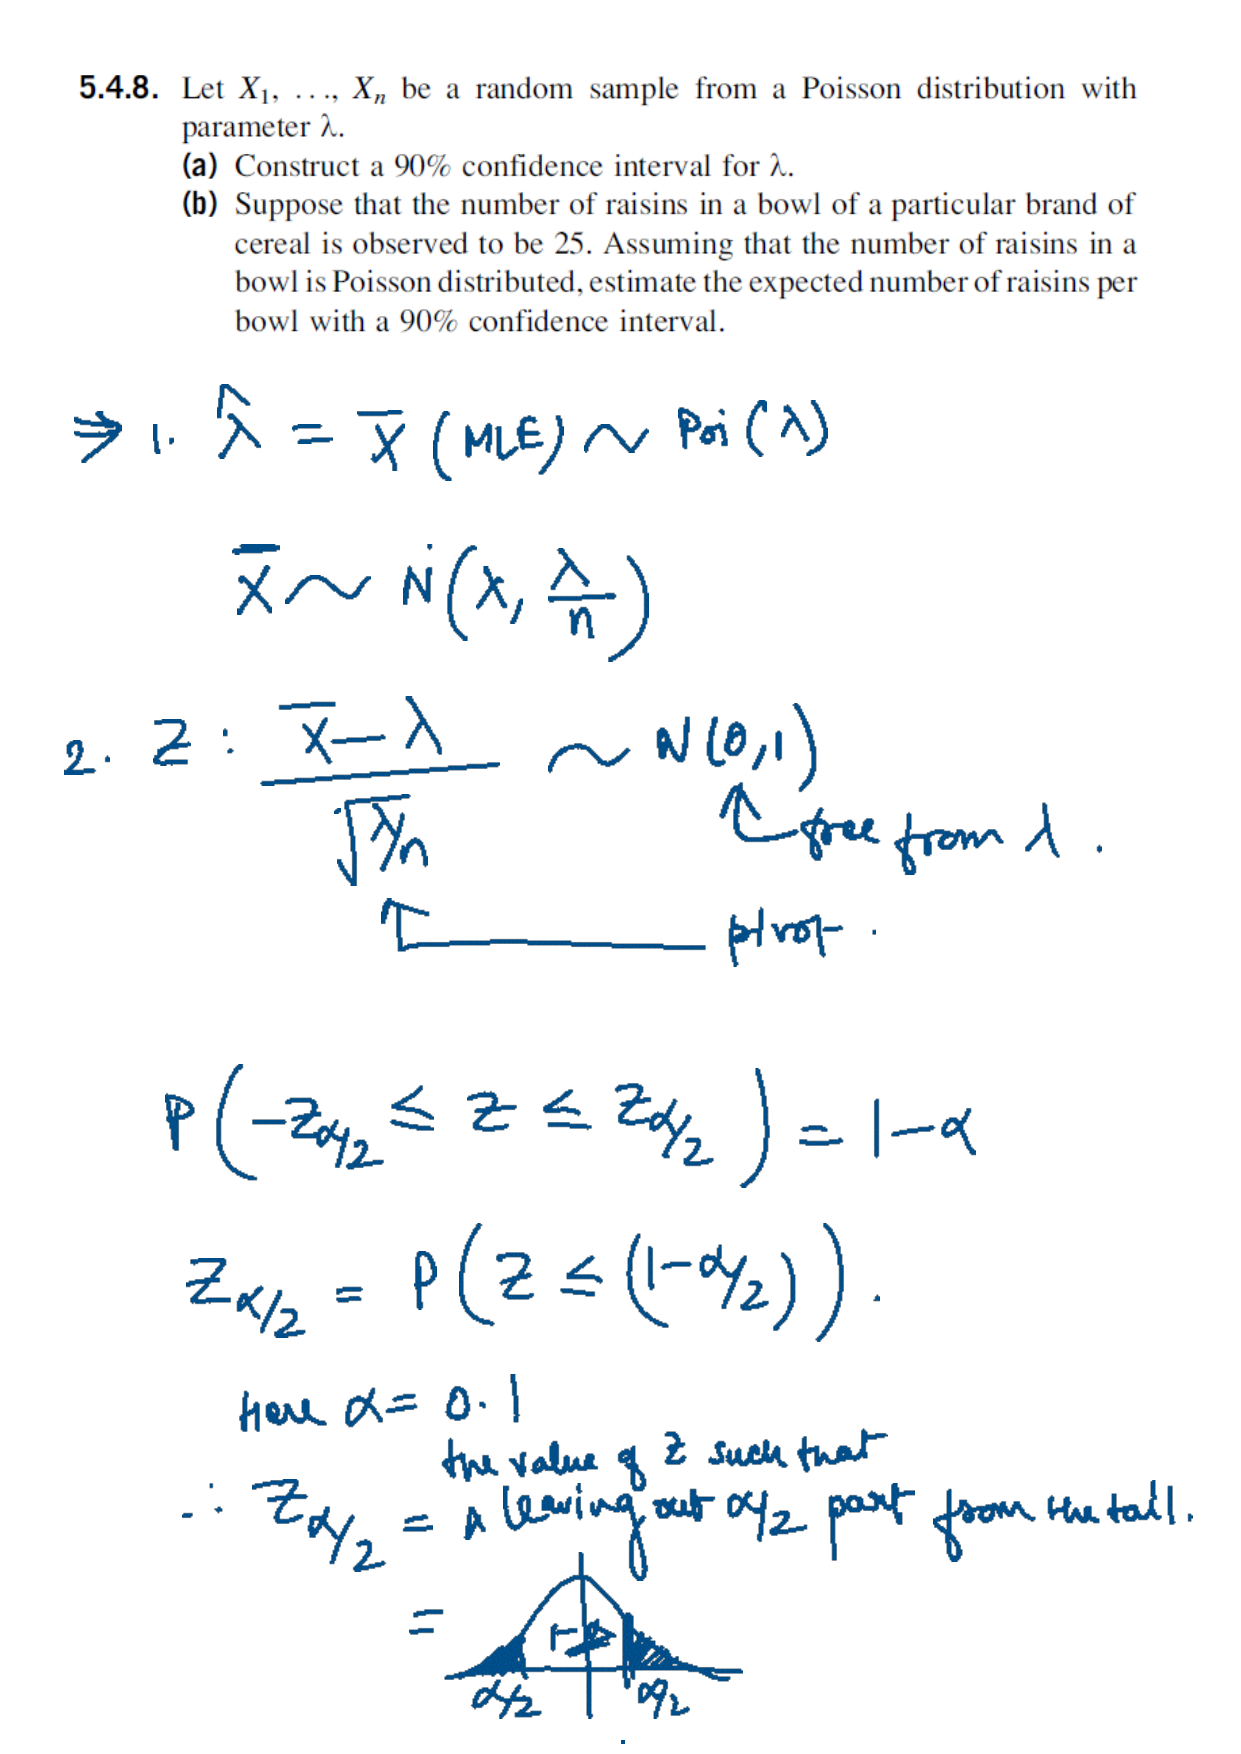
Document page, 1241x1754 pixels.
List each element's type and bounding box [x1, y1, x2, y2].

picture [75, 75, 1166, 345]
picture [584, 424, 649, 453]
picture [459, 1223, 880, 1342]
picture [223, 696, 500, 786]
picture [414, 1251, 437, 1310]
picture [548, 703, 1102, 875]
picture [357, 410, 405, 471]
picture [678, 400, 767, 457]
picture [153, 719, 191, 766]
picture [153, 424, 174, 454]
picture [548, 548, 649, 662]
picture [232, 544, 280, 555]
picture [186, 1258, 363, 1338]
picture [74, 411, 122, 463]
picture [165, 1064, 434, 1182]
picture [403, 544, 523, 641]
picture [933, 1480, 1193, 1562]
picture [217, 384, 261, 459]
picture [292, 424, 333, 444]
picture [781, 400, 828, 456]
picture [64, 740, 110, 775]
picture [285, 575, 371, 604]
picture [467, 1068, 976, 1188]
picture [182, 1374, 915, 1719]
picture [433, 411, 564, 481]
picture [381, 898, 876, 967]
picture [237, 565, 272, 615]
picture [334, 794, 428, 886]
